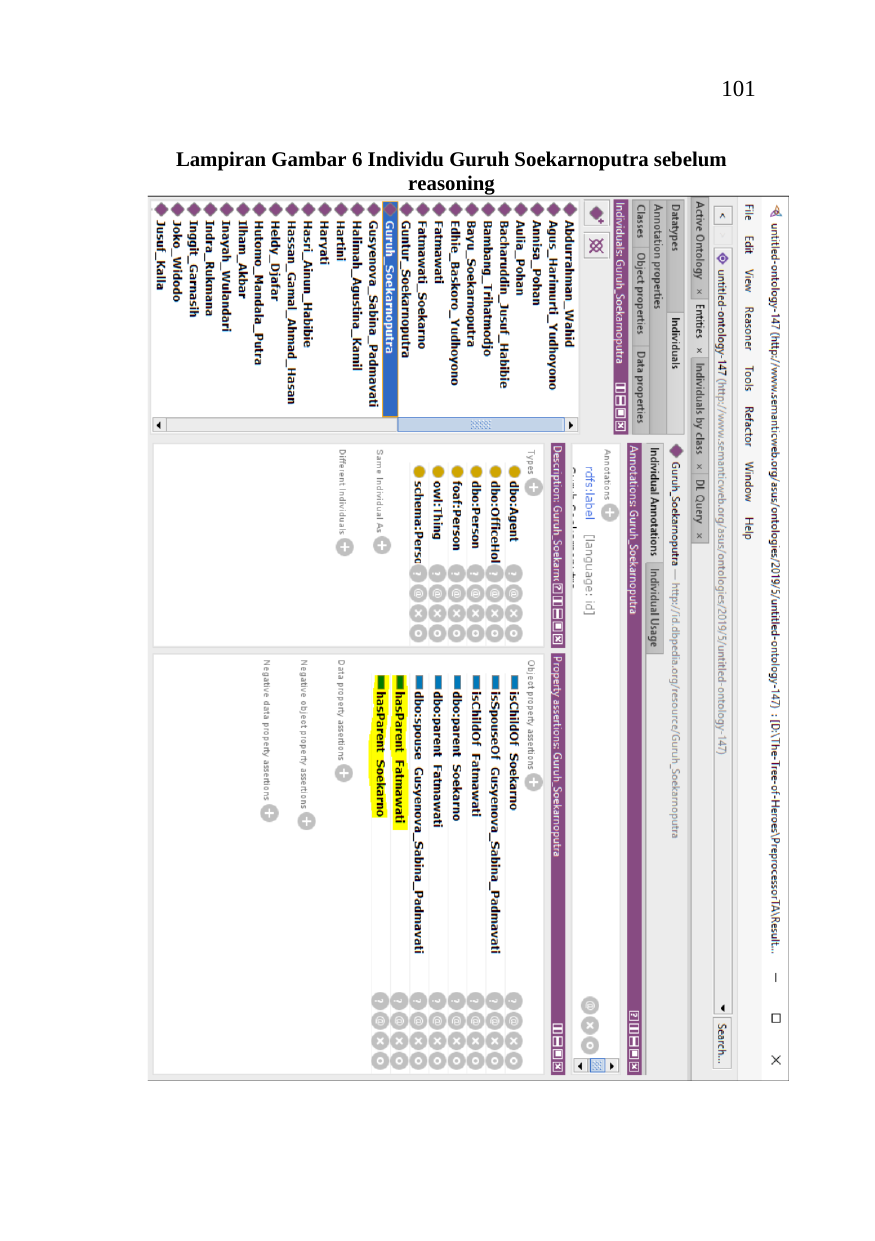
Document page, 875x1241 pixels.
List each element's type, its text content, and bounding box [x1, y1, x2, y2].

picture [148, 197, 789, 1080]
text Lampiran Gambar 6 Individu Guruh Soekarnoputra sebelum reasoning [147, 147, 756, 195]
